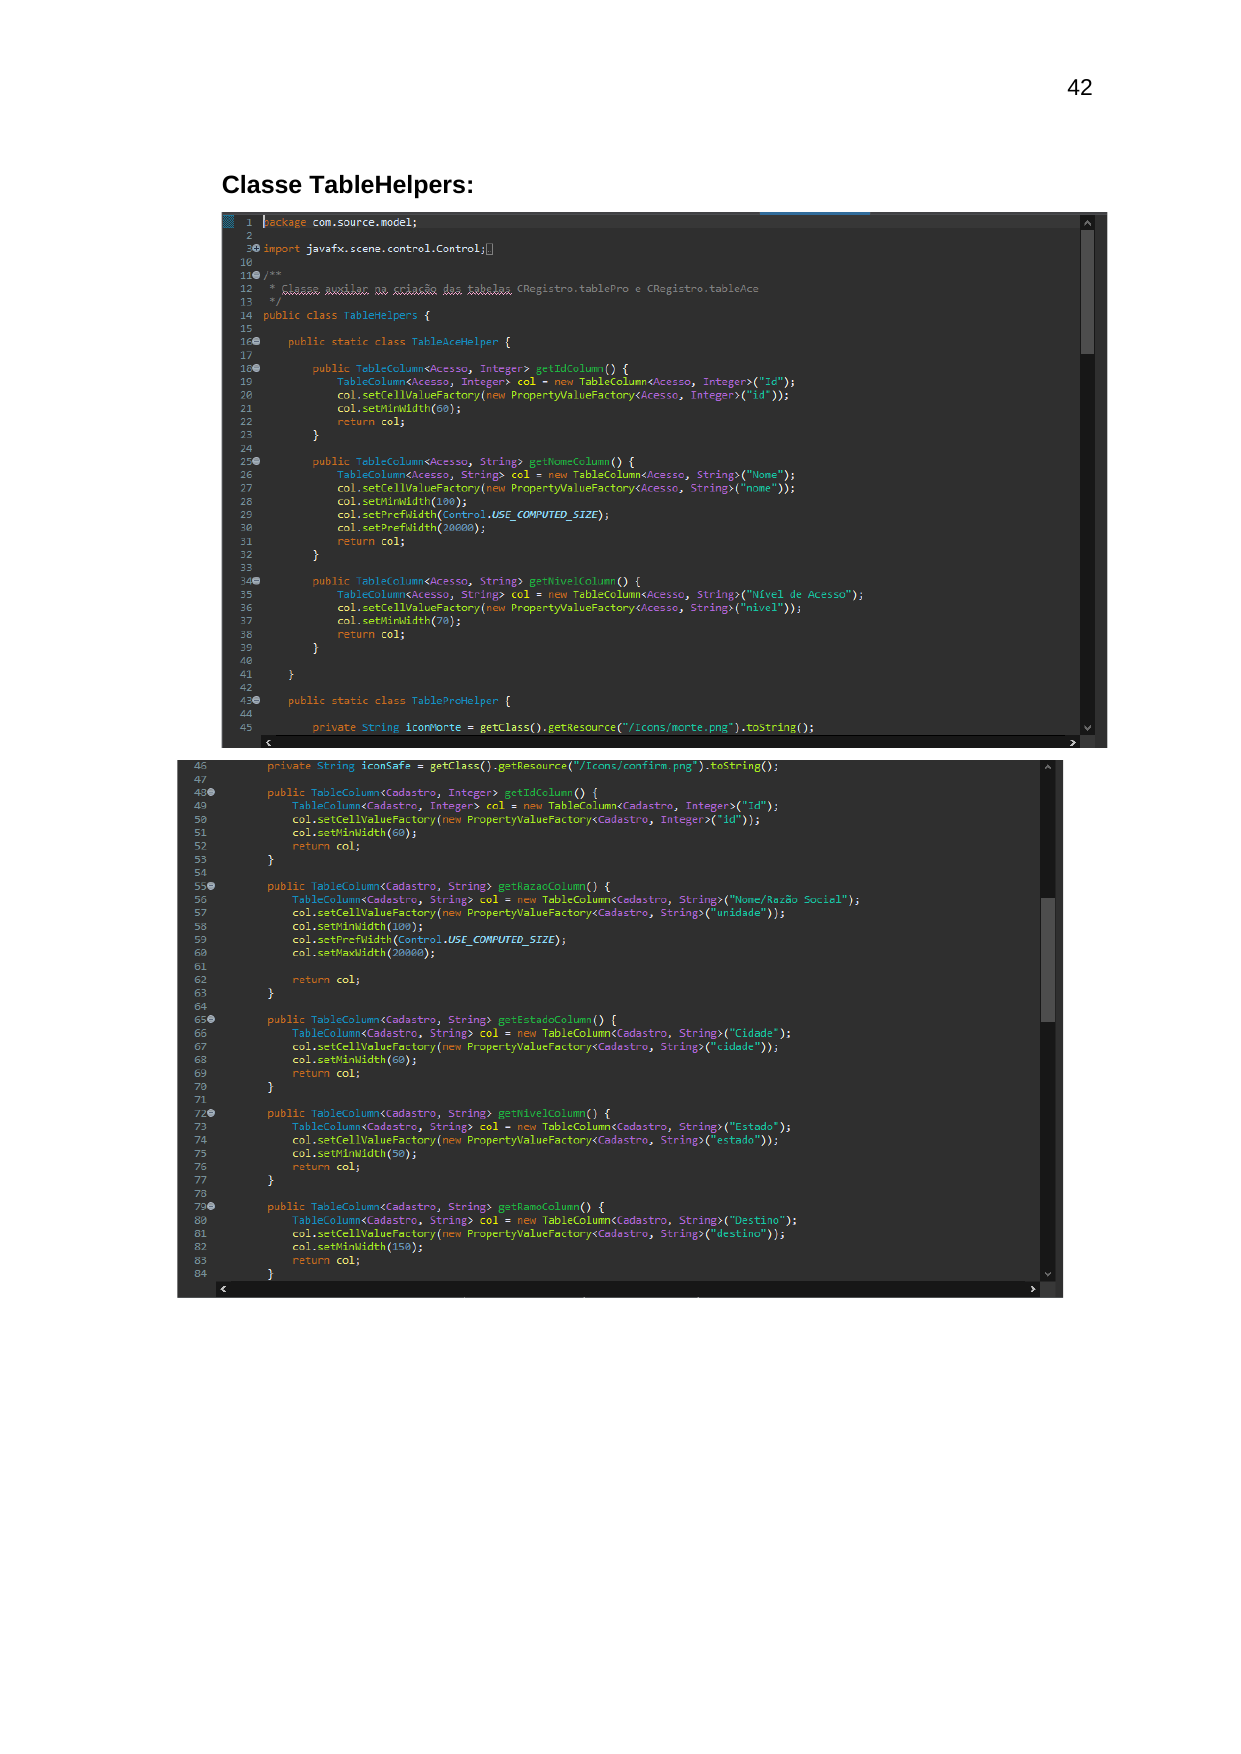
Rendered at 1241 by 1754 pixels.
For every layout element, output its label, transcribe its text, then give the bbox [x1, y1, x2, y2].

picture [221, 212, 1108, 748]
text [148, 213, 1092, 1298]
picture [177, 760, 1064, 1298]
text Classe TableHelpers: [148, 170, 1092, 198]
